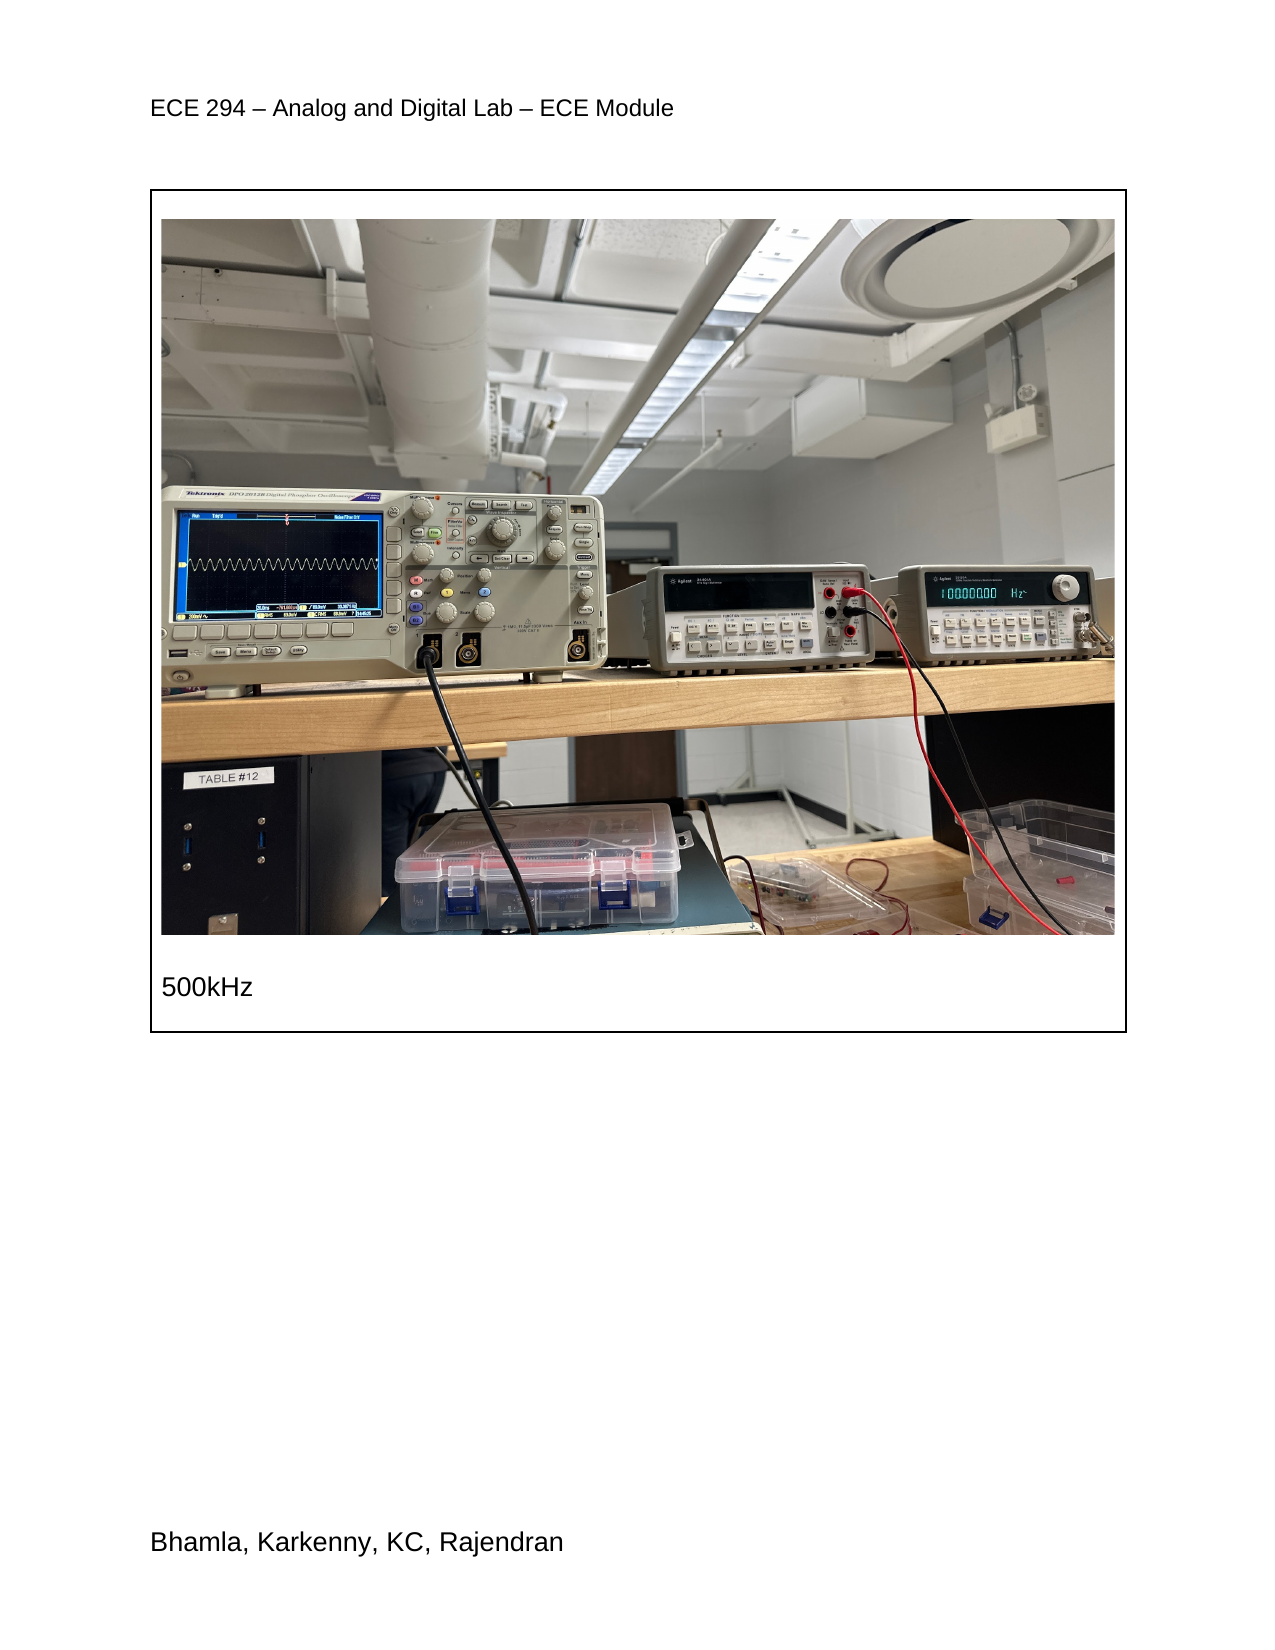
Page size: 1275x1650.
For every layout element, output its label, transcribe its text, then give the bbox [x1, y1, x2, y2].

table_cell 500kHz 100Hz [152, 191, 1125, 1031]
picture [161, 219, 1115, 935]
